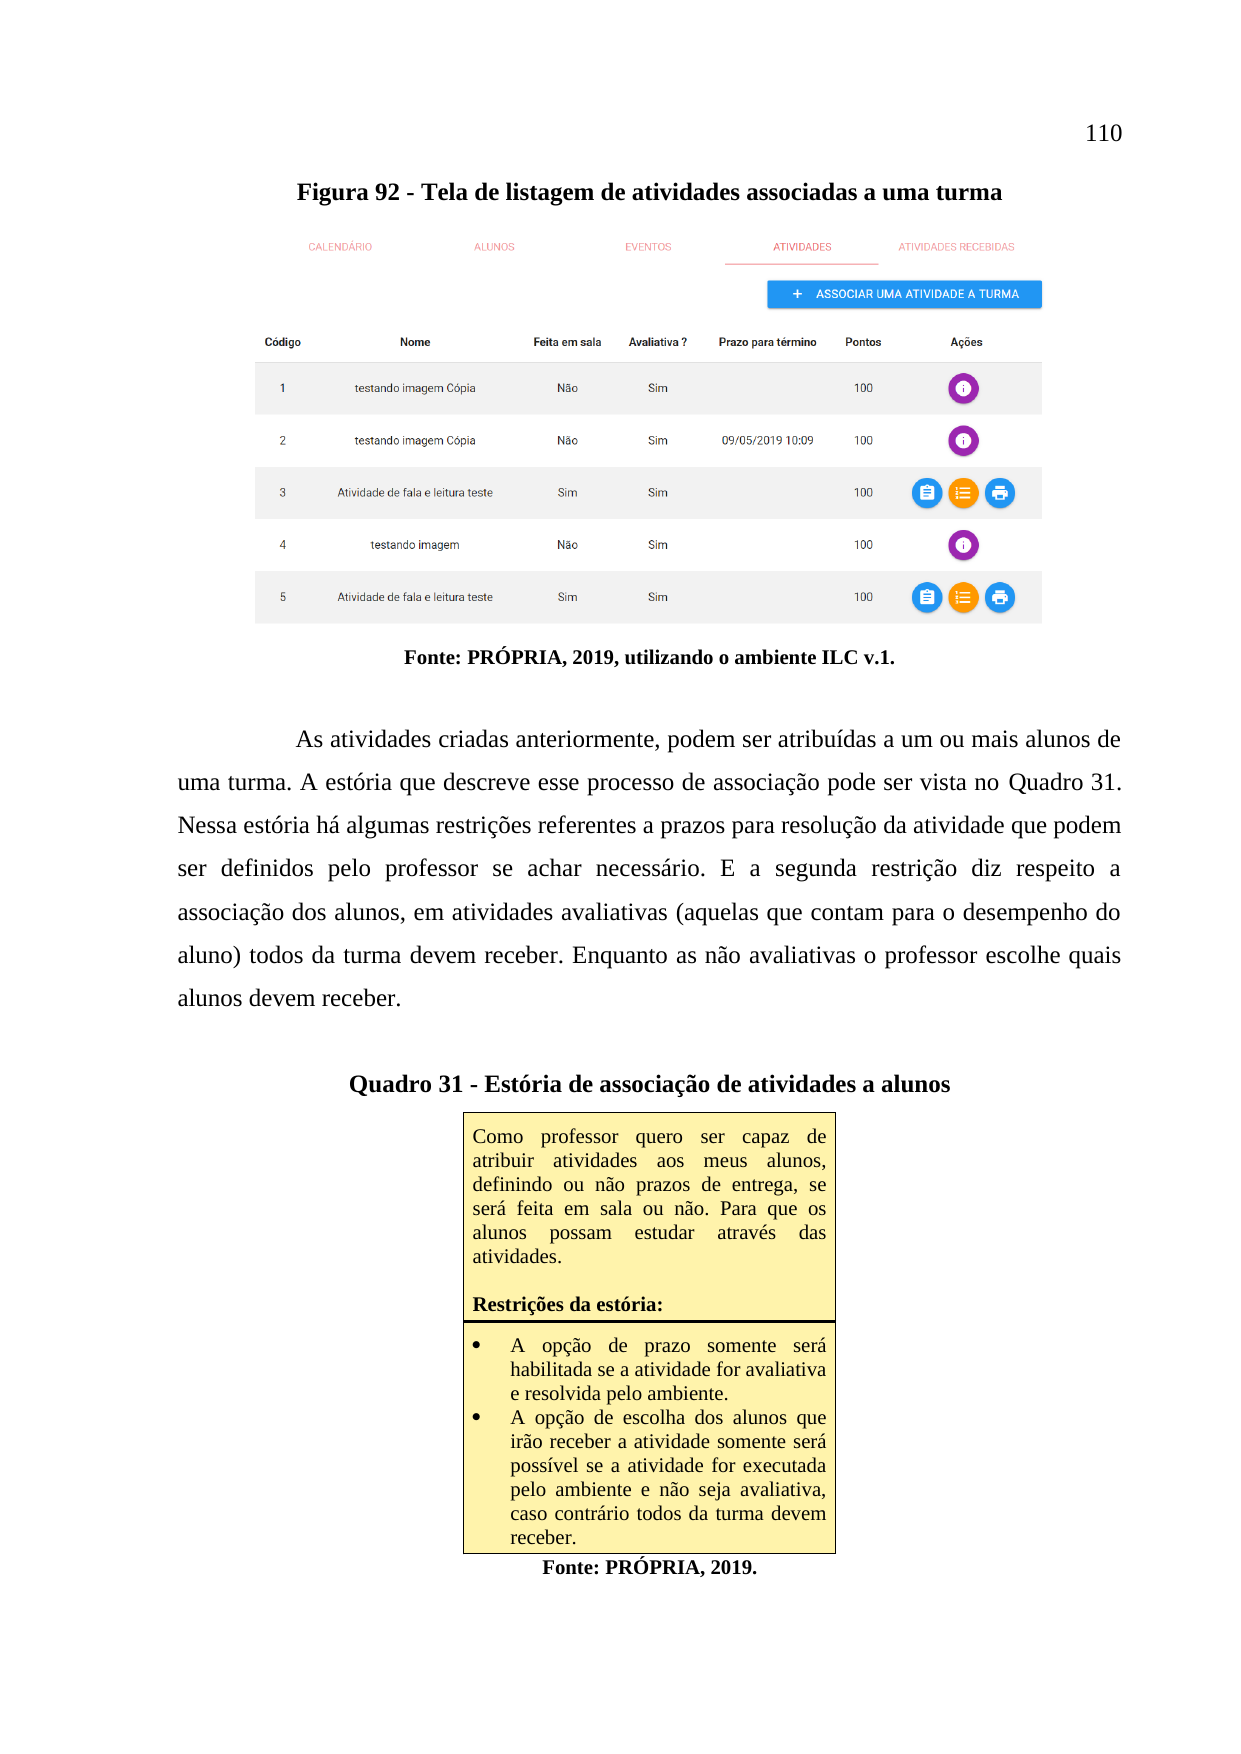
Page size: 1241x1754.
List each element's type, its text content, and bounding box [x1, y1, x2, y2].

list A opção de escolha dos alunos que irão receber a atividade somente será possível se a atividade for executada pelo ambiente e não seja avaliativa, caso contrário todos da turma devem receber. [464, 1393, 835, 1553]
text Fonte: PRÓPRIA, 2019, utilizando o ambiente ILC v.1. [177, 645, 1122, 669]
list A opção de prazo somente será habilitada se a atividade for avaliativa e resolvida pelo ambiente. [464, 1323, 835, 1393]
text As atividades criadas anteriormente, podem ser atribuídas a um ou mais alunos de uma turma. A estória que descreve esse processo de associação pode ser vista no Quadro 31. Nessa estória há algumas restrições referentes a prazos para resolução da atividade que podem ser definidos pelo professor se achar necessário. E a segunda restrição diz respeito a associação dos alunos, em atividades avaliativas (aquelas que contam para o desempenho do aluno) todos da turma devem receber. Enquanto as não avaliativas o professor escolhe quais alunos devem receber. [177, 724, 1122, 1012]
text Fonte: PRÓPRIA, 2019. [177, 1554, 1122, 1579]
picture [252, 220, 1047, 631]
text Como professor quero ser capaz de atribuir atividades aos meus alunos, definindo ou não prazos de entrega, se será feita em sala ou não. Para que os alunos possam estudar através das atividades. [464, 1113, 835, 1257]
text Restrições da estória: [464, 1281, 835, 1320]
